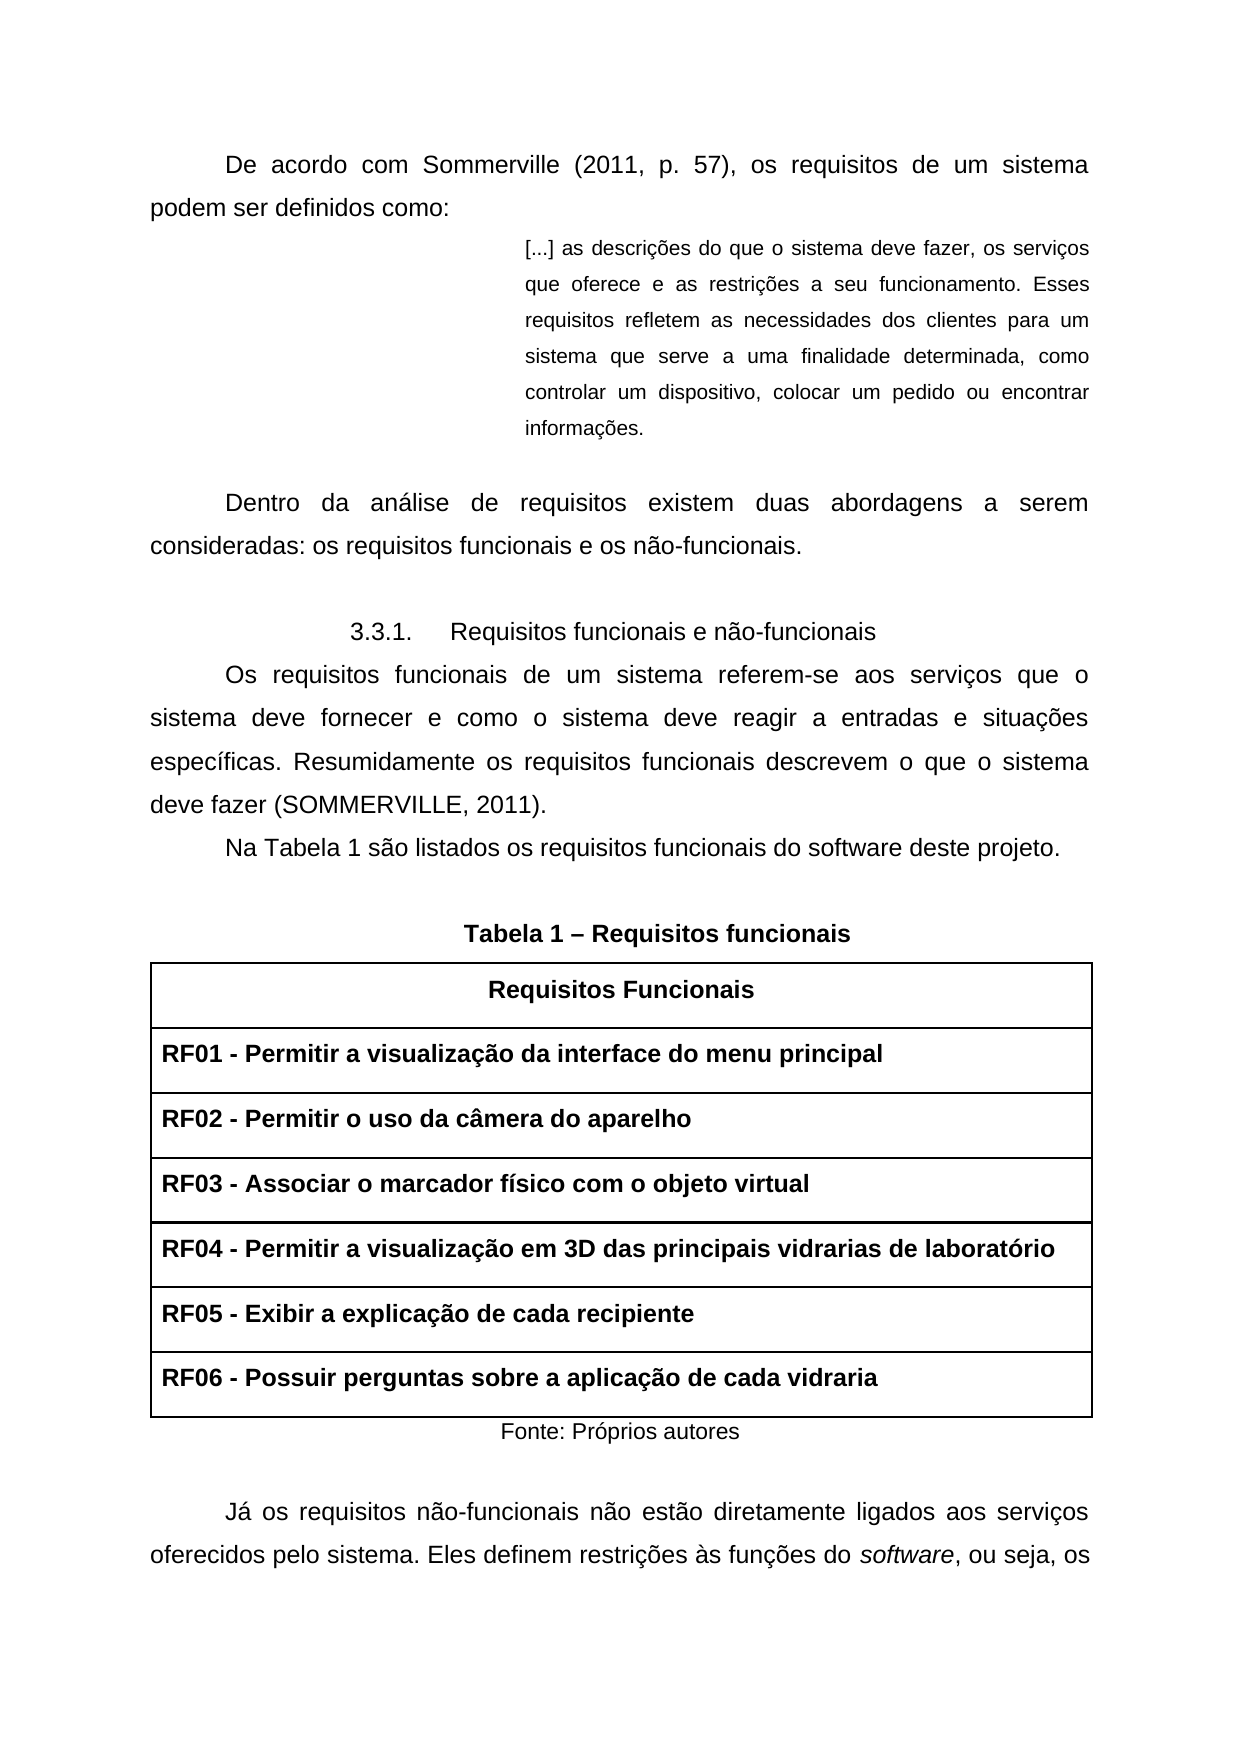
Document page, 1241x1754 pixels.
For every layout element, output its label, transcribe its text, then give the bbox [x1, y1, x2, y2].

text Os requisitos funcionais de um sistema referem-se aos serviços que o sistema deve fornecer e como o sistema deve reagir a entradas e situações específicas. Resumidamente os requisitos funcionais descrevem o que o sistema deve fazer (SOMMERVILLE, 2011). [150, 660, 1090, 818]
table_cell RF03 - Associar o marcador físico com o objeto virtual [152, 1159, 1091, 1221]
text Na Tabela 1 são listados os requisitos funcionais do software deste projeto. [150, 833, 1090, 862]
table_cell RF04 - Permitir a visualização em 3D das principais vidrarias de laboratório [152, 1224, 1091, 1286]
table_header Requisitos Funcionais [152, 964, 1091, 1027]
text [150, 1497, 1090, 1569]
table_cell RF06 - Possuir perguntas sobre a aplicação de cada vidraria [152, 1353, 1091, 1416]
list Requisitos funcionais e não-funcionais [412, 617, 1090, 646]
table_cell RF02 - Permitir o uso da câmera do aparelho [152, 1094, 1091, 1157]
text De acordo com Sommerville (2011, p. 57), os requisitos de um sistema podem ser definidos como: [150, 150, 1090, 222]
text Dentro da análise de requisitos existem duas abordagens a serem consideradas: os requisitos funcionais e os não-funcionais. [150, 488, 1090, 560]
text Fonte: Próprios autores [150, 1418, 1090, 1444]
table_cell RF01 - Permitir a visualização da interface do menu principal [152, 1029, 1091, 1092]
subtitle Tabela 1 – Requisitos funcionais [150, 919, 1090, 948]
table_cell RF05 - Exibir a explicação de cada recipiente [152, 1288, 1091, 1351]
text [...] as descrições do que o sistema deve fazer, os serviços que oferece e as restrições a seu funcionamento. Esses requisitos refletem as necessidades dos clientes para um sistema que serve a uma finalidade determinada, como controlar um dispositivo, colocar um pedido ou encontrar informações. [525, 236, 1090, 440]
